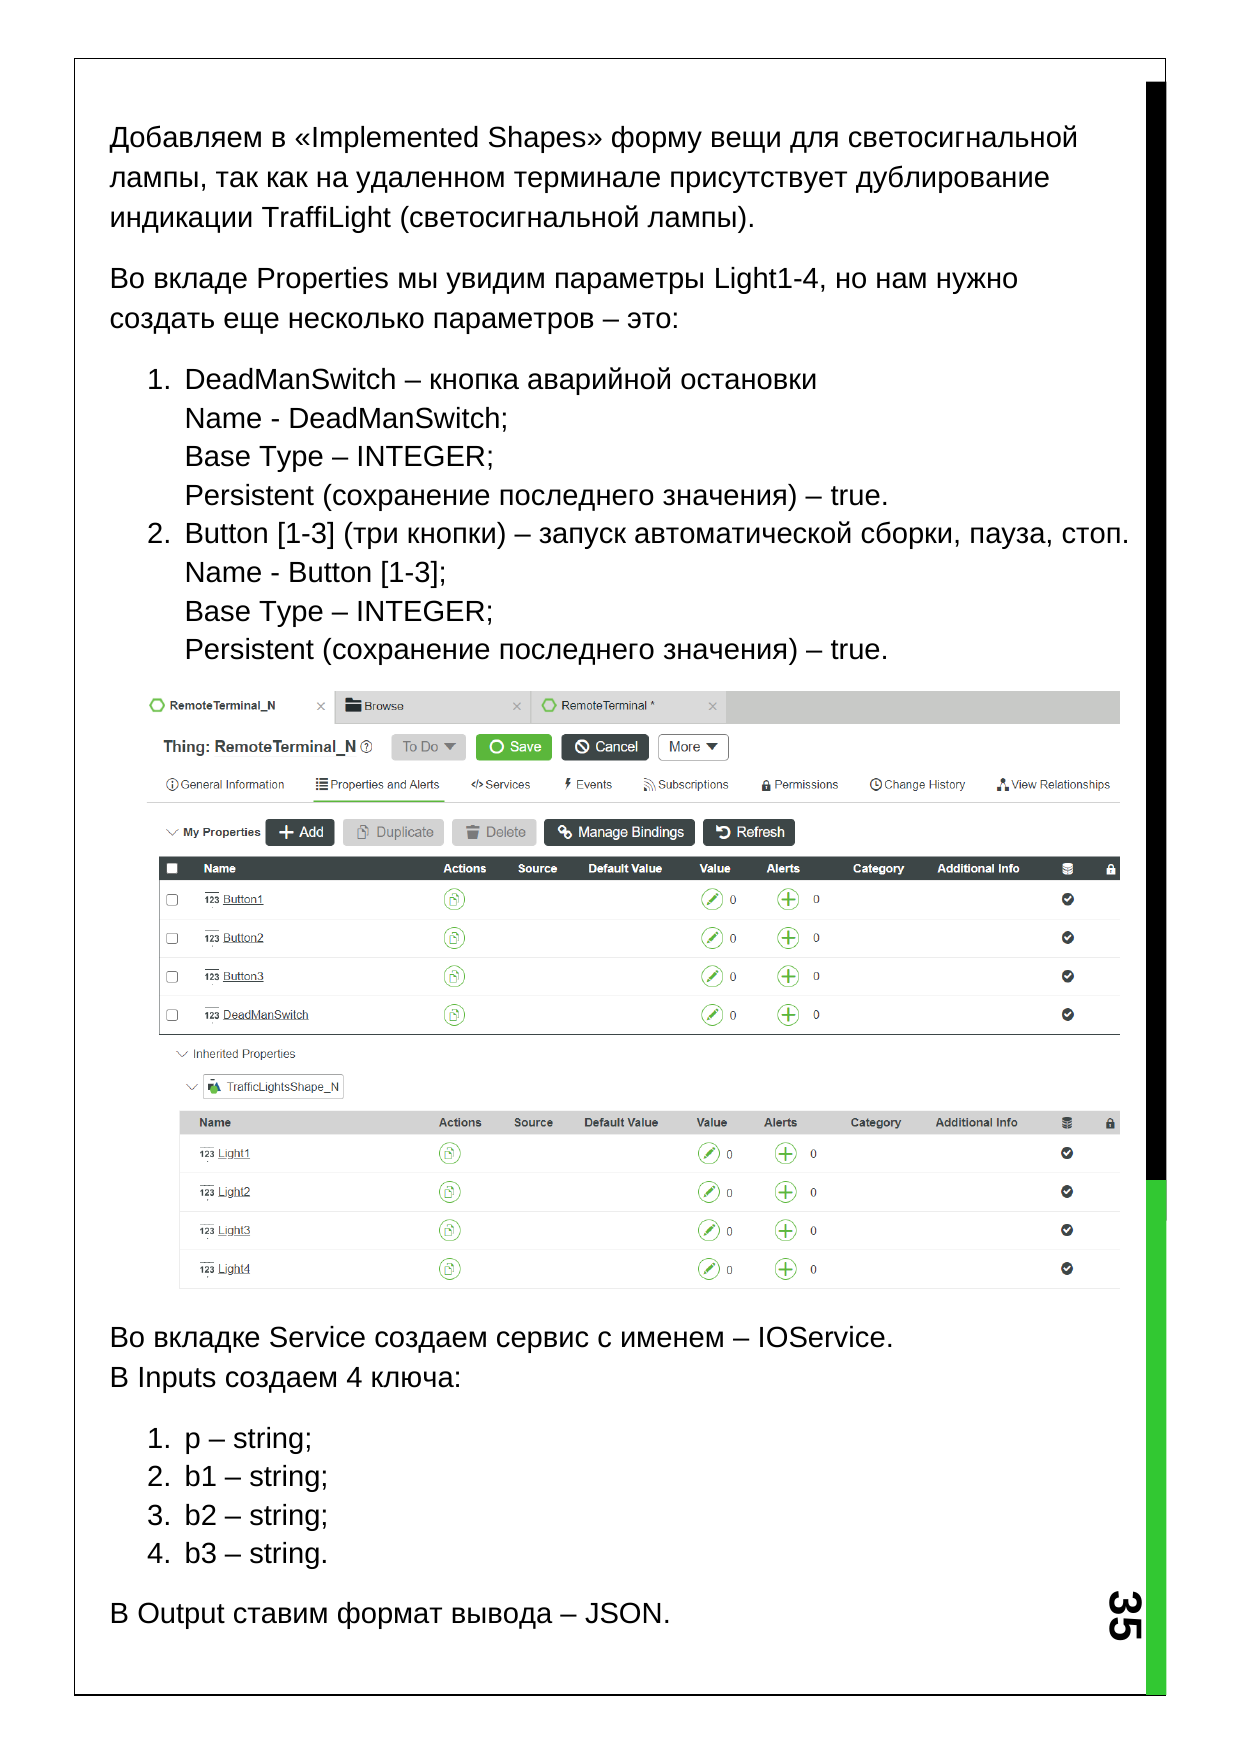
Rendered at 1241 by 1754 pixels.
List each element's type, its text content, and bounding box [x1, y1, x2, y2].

list b1 – string; [147, 1459, 1131, 1493]
list p – string; [147, 1421, 1131, 1454]
picture [146, 691, 1120, 1294]
list DeadManSwitch – кнопка аварийной остановки Name - DeadManSwitch; Base Type – INTEGER; Persistent (сохранение последнего значения) – true. [147, 362, 1131, 511]
text Во вкладе Properties мы увидим параметры Light1-4, но нам нужно создать еще несколько параметров – это: [109, 261, 1131, 335]
text Во вкладке Service создаем сервис с именем – IOService. В Inputs создаем 4 ключа: [109, 1319, 1131, 1393]
text Добавляем в «Implemented Shapes» форму вещи для светосигнальной лампы, так как на удаленном терминале присутствует дублирование индикации TraffiLight (светосигнальной лампы). [109, 119, 1131, 233]
list Button [1-3] (три кнопки) – запуск автоматической сборки, пауза, стоп. Name - Button [1-3]; Base Type – INTEGER; Persistent (сохранение последнего значения) – true. [147, 516, 1131, 666]
text В Output ставим формат вывода – JSON. [109, 1596, 1131, 1629]
list b2 – string; [147, 1498, 1131, 1531]
list b3 – string. [147, 1536, 1131, 1570]
